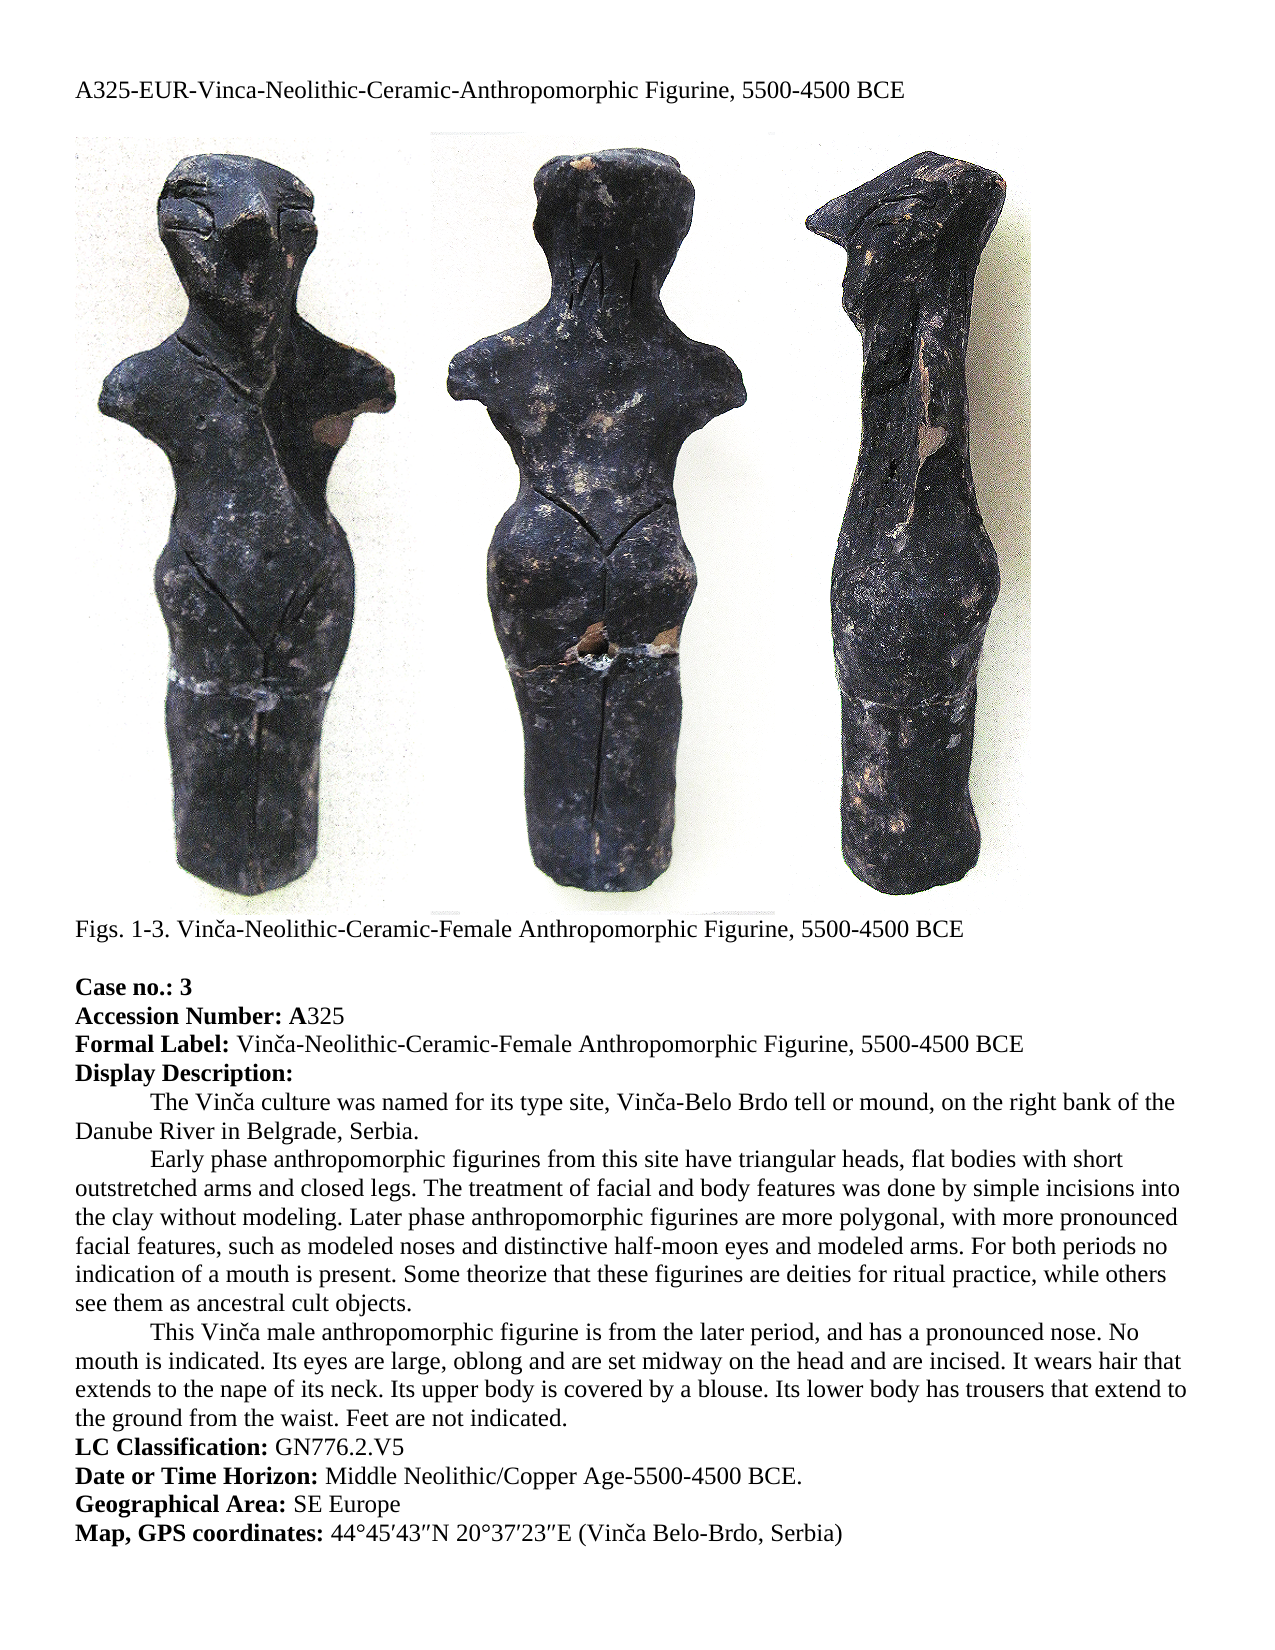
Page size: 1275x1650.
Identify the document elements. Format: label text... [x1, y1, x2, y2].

picture [781, 132, 1031, 915]
text Figs. 1-3. Vinča-Neolithic-Ceramic-Female Anthropomorphic Figurine, 5500-4500 BCE [75, 914, 1200, 943]
text Geographical Area: SE Europe [75, 1489, 1200, 1518]
text A325-EUR-Vinca-Neolithic-Ceramic-Anthropomorphic Figurine, 5500-4500 BCE [75, 75, 1200, 104]
text The Vinča culture was named for its type site, Vinča-Belo Brdo tell or mound, on the right bank of the Danube River in Belgrade, Serbia. [75, 1087, 1200, 1144]
text Case no.: 3 [75, 972, 1200, 1001]
text LC Classification: GN776.2.V5 [75, 1432, 1200, 1461]
picture [75, 137, 425, 915]
text This Vinča male anthropomorphic figurine is from the later period, and has a pronounced nose. No mouth is indicated. Its eyes are large, oblong and are set midway on the head and are incised. It wears hair that extends to the nape of its neck. Its upper body is covered by a blouse. Its lower body has trousers that extend to the ground from the waist. Feet are not indicated. [75, 1317, 1200, 1432]
text Early phase anthropomorphic figurines from this site have triangular heads, flat bodies with short outstretched arms and closed legs. The treatment of facial and body features was done by simple incisions into the clay without modeling. Later phase anthropomorphic figurines are more polygonal, with more pronounced facial features, such as modeled noses and distinctive half-moon eyes and modeled arms. For both periods no indication of a mouth is present. Some theorize that these figurines are deities for ritual practice, while others see them as ancestral cult objects. [75, 1144, 1200, 1317]
text Formal Label: Vinča-Neolithic-Ceramic-Female Anthropomorphic Figurine, 5500-4500 BCE [75, 1029, 1200, 1058]
picture [430, 132, 775, 915]
text Date or Time Horizon: Middle Neolithic/Copper Age-5500-4500 BCE. [75, 1461, 1200, 1489]
text Accession Number: A325 [75, 1001, 1200, 1029]
text Map, GPS coordinates: 44°45′43″N 20°37′23″E (Vinča Belo-Brdo, Serbia) [75, 1518, 1200, 1547]
text Display Description: [75, 1058, 1200, 1087]
